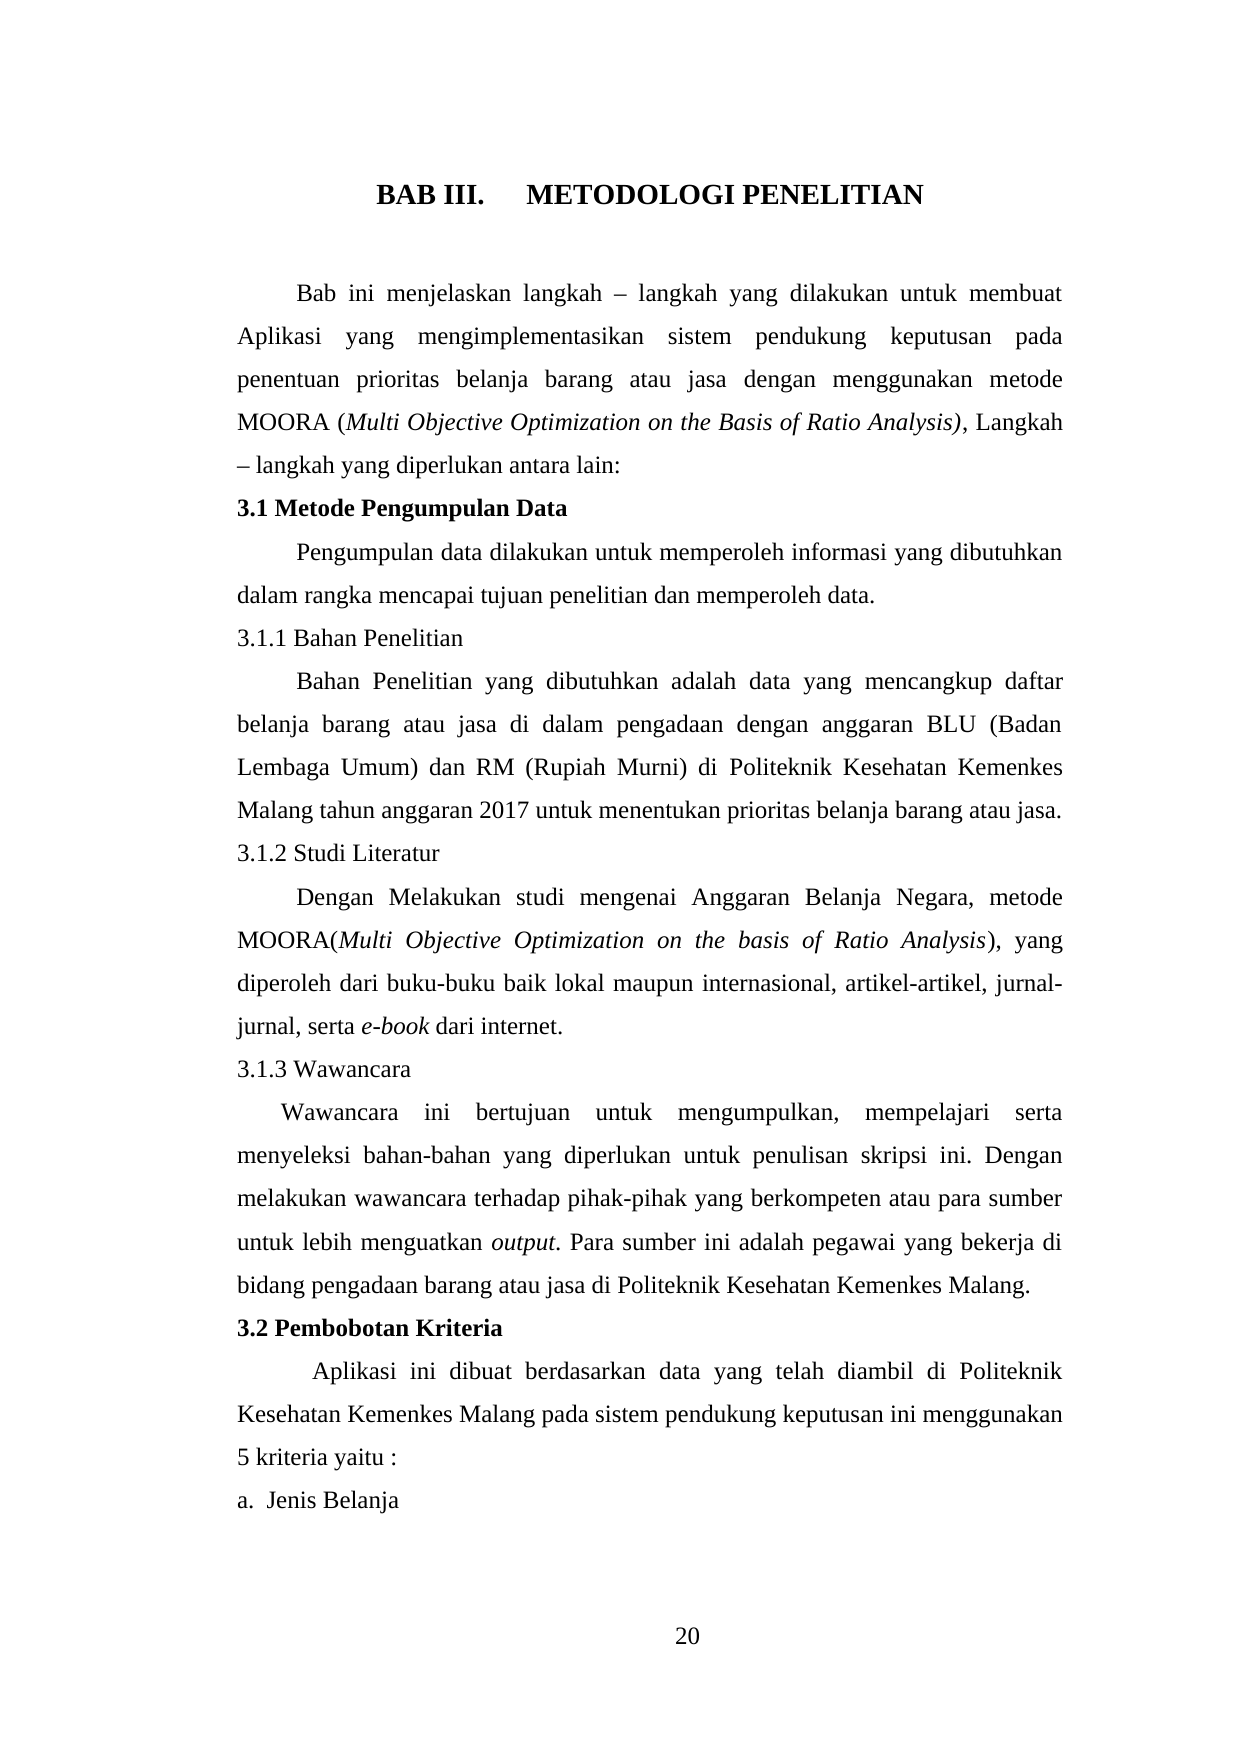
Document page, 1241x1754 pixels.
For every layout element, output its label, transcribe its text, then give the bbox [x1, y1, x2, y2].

text Pengumpulan data dilakukan untuk memperoleh informasi yang dibutuhkan dalam rangka mencapai tujuan penelitian dan memperoleh data. [237, 537, 1063, 608]
list Jenis Belanja [237, 1485, 1063, 1514]
subtitle BAB III. METODOLOGI PENELITIAN [237, 177, 1063, 211]
text 3.1.1 Bahan Penelitian [237, 623, 1063, 652]
text 3.1.2 Studi Literatur [237, 838, 1063, 867]
text Wawancara ini bertujuan untuk mengumpulkan, mempelajari serta menyeleksi bahan-bahan yang diperlukan untuk penulisan skripsi ini. Dengan melakukan wawancara terhadap pihak-pihak yang berkompeten atau para sumber untuk lebih menguatkan output. Para sumber ini adalah pegawai yang bekerja di bidang pengadaan barang atau jasa di Politeknik Kesehatan Kemenkes Malang. [237, 1097, 1063, 1298]
text Bab ini menjelaskan langkah – langkah yang dilakukan untuk membuat Aplikasi yang mengimplementasikan sistem pendukung keputusan pada penentuan prioritas belanja barang atau jasa dengan menggunakan metode MOORA (Multi Objective Optimization on the Basis of Ratio Analysis), Langkah – langkah yang diperlukan antara lain: [237, 278, 1063, 479]
text Aplikasi ini dibuat berdasarkan data yang telah diambil di Politeknik Kesehatan Kemenkes Malang pada sistem pendukung keputusan ini menggunakan 5 kriteria yaitu : [237, 1356, 1063, 1471]
subtitle 3.2 Pembobotan Kriteria [237, 1313, 1063, 1342]
subtitle 3.1 Metode Pengumpulan Data [237, 493, 1063, 522]
text 3.1.3 Wawancara [237, 1054, 1063, 1083]
text Dengan Melakukan studi mengenai Anggaran Belanja Negara, metode MOORA(Multi Objective Optimization on the basis of Ratio Analysis), yang diperoleh dari buku-buku baik lokal maupun internasional, artikel-artikel, jurnal-jurnal, serta e-book dari internet. [237, 882, 1063, 1040]
text Bahan Penelitian yang dibutuhkan adalah data yang mencangkup daftar belanja barang atau jasa di dalam pengadaan dengan anggaran BLU (Badan Lembaga Umum) dan RM (Rupiah Murni) di Politeknik Kesehatan Kemenkes Malang tahun anggaran 2017 untuk menentukan prioritas belanja barang atau jasa. [237, 666, 1063, 824]
